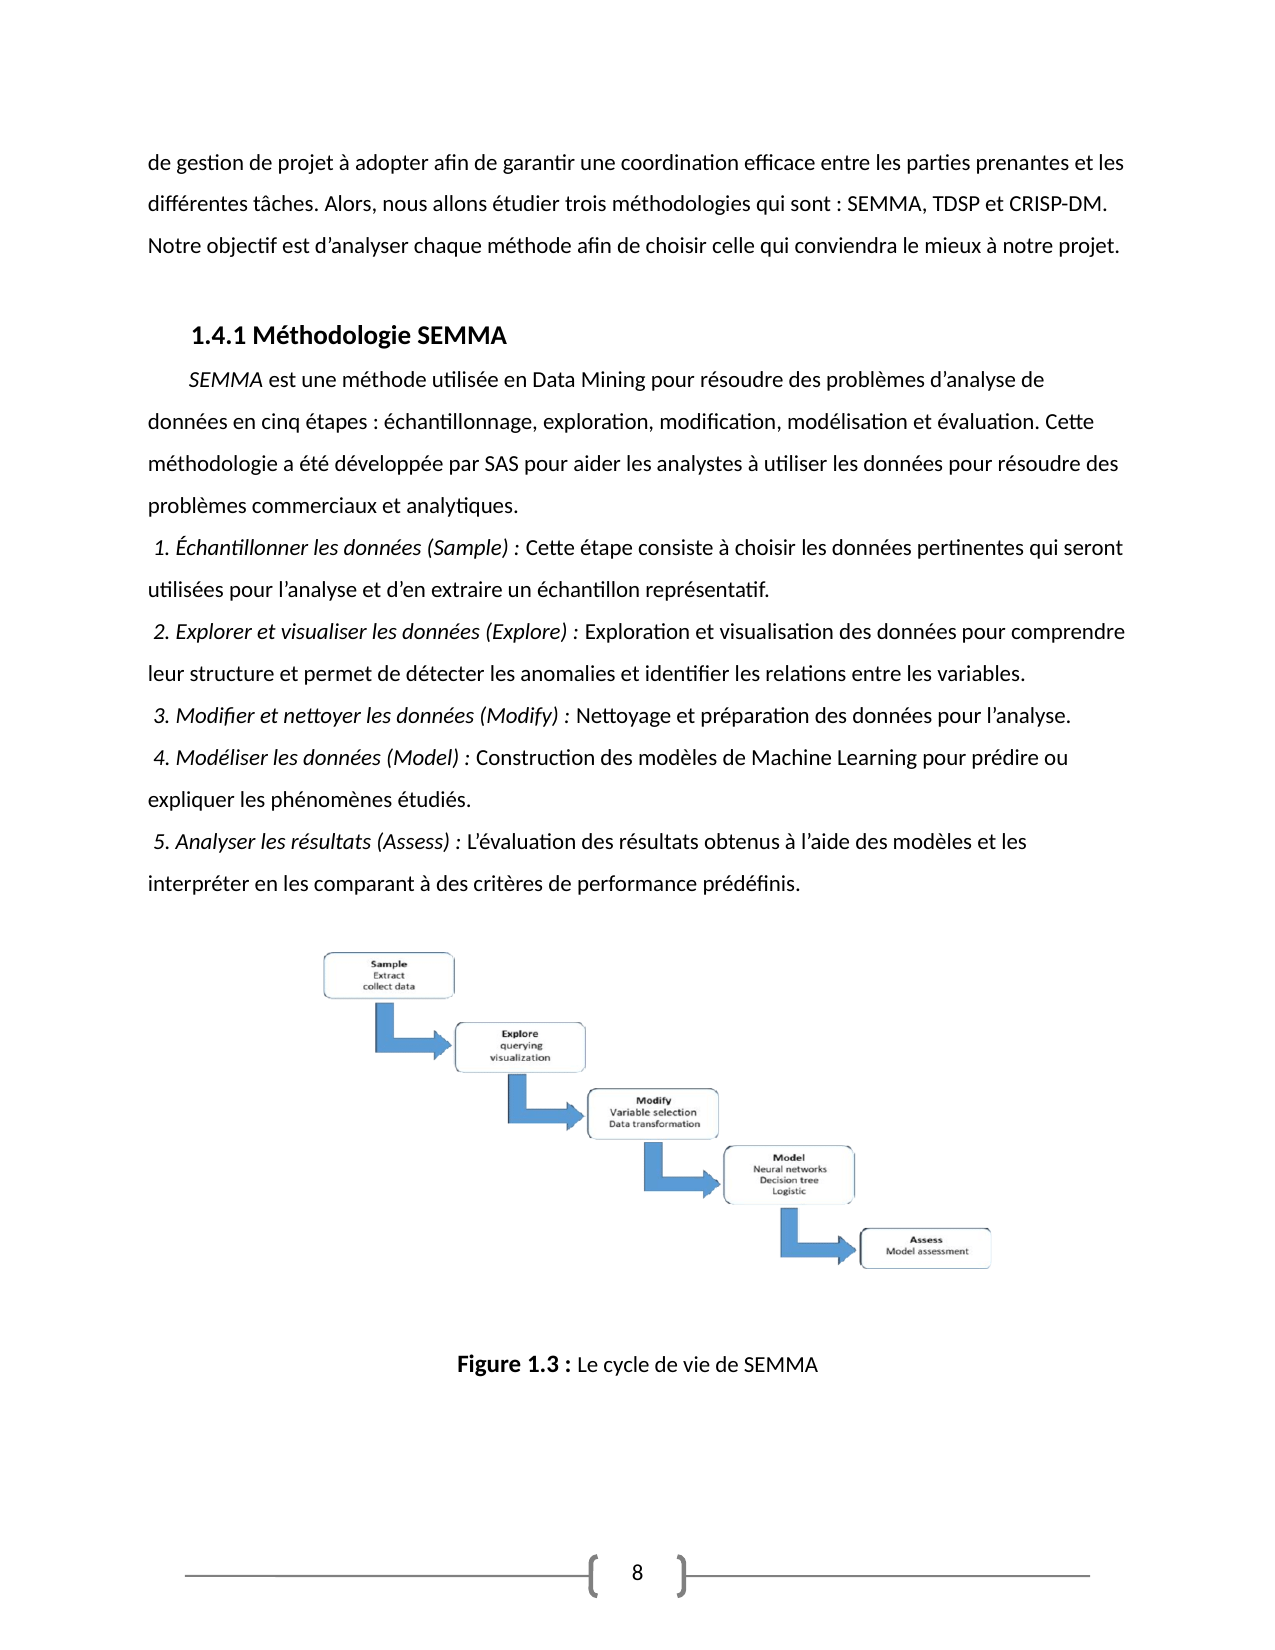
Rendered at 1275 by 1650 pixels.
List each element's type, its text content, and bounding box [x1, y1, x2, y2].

text Figure 1.3 : Le cycle de vie de SEMMA [148, 1348, 1127, 1379]
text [148, 148, 1127, 1318]
picture [323, 952, 992, 1269]
